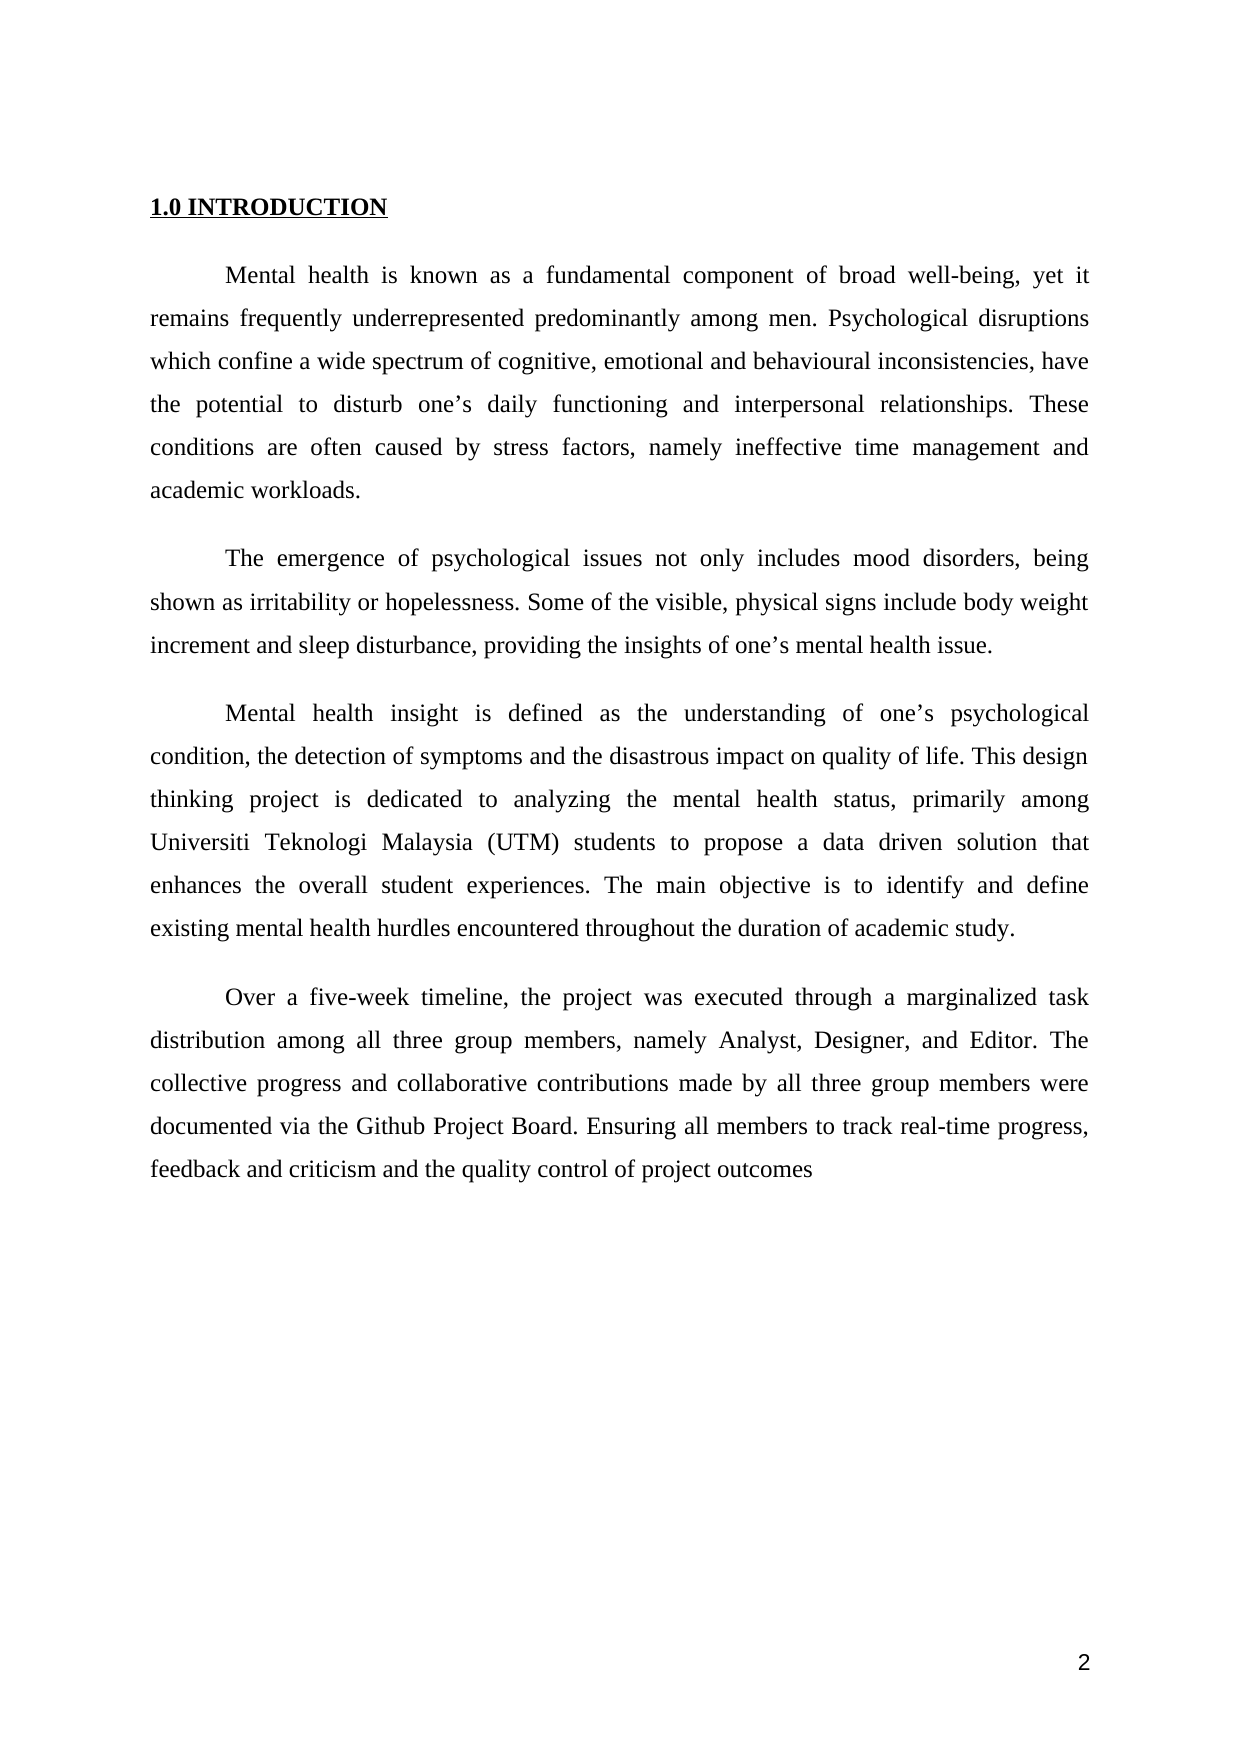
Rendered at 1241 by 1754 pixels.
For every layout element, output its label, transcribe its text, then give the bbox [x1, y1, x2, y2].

subtitle 1.0 INTRODUCTION [150, 192, 1090, 220]
text Over a five-week timeline, the project was executed through a marginalized task distribution among all three group members, namely Analyst, Designer, and Editor. The collective progress and collaborative contributions made by all three group members were documented via the Github Project Board. Ensuring all members to track real-time progress, feedback and criticism and the quality control of project outcomes [150, 982, 1090, 1183]
text The emergence of psychological issues not only includes mood disorders, being shown as irritability or hopelessness. Some of the visible, physical signs include body weight increment and sleep disturbance, providing the insights of one’s mental health issue. [150, 543, 1090, 658]
text Mental health is known as a fundamental component of broad well-being, yet it remains frequently underrepresented predominantly among men. Psychological disruptions which confine a wide spectrum of cognitive, emotional and behavioural inconsistencies, have the potential to disturb one’s daily functioning and interpersonal relationships. These conditions are often caused by stress factors, namely ineffective time management and academic workloads. [150, 260, 1090, 504]
text Mental health insight is defined as the understanding of one’s psychological condition, the detection of symptoms and the disastrous impact on quality of life. This design thinking project is dedicated to analyzing the mental health status, primarily among Universiti Teknologi Malaysia (UTM) students to propose a data driven solution that enhances the overall student experiences. The main objective is to identify and define existing mental health hurdles encountered throughout the duration of academic study. [150, 698, 1090, 942]
